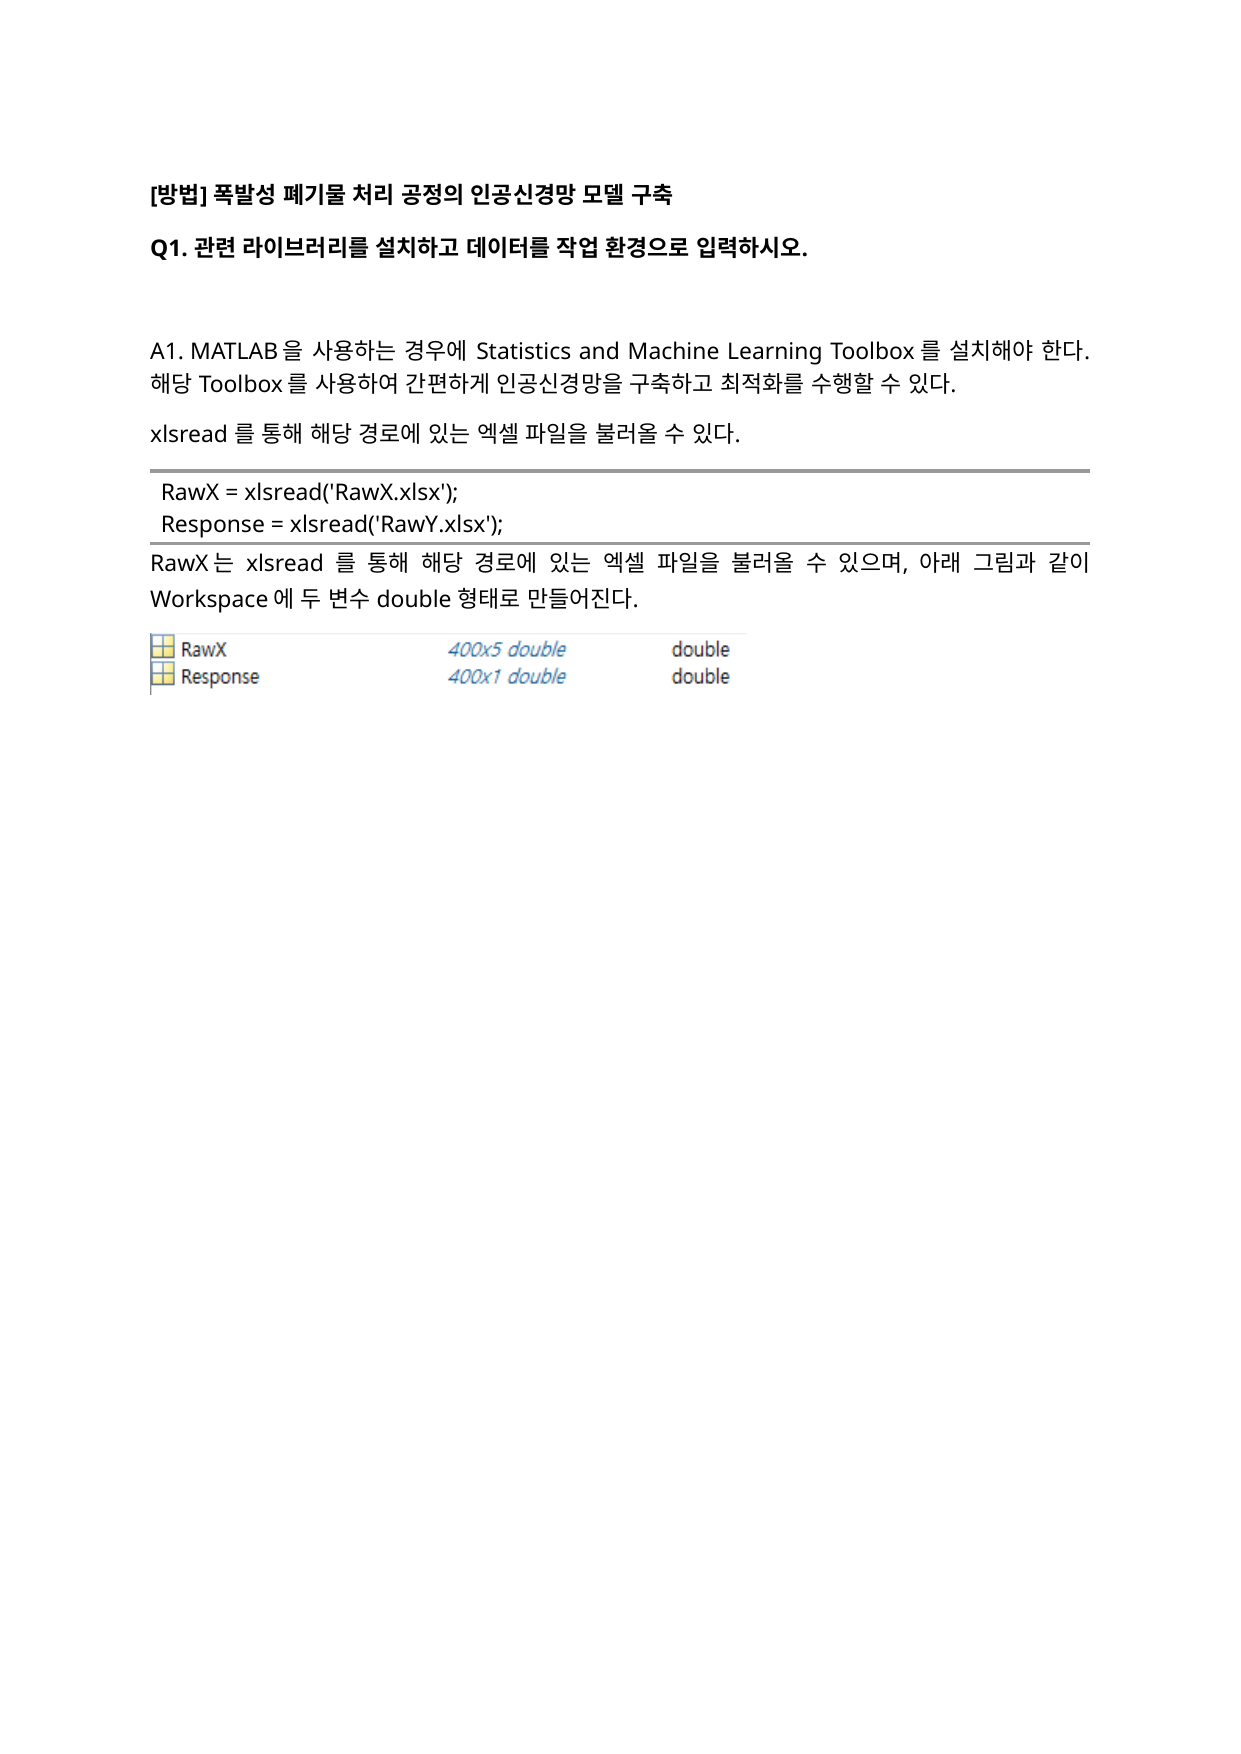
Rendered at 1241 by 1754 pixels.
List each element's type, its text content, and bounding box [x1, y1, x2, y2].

subtitle [방법] 폭발성 폐기물 처리 공정의 인공신경망 모델 구축 [150, 177, 1090, 211]
table_header RawX = xlsread('RawX.xlsx'); Response = xlsread('RawY.xlsx'); [150, 473, 1090, 542]
list MATLAB을 사용하는 경우에 Statistics and Machine Learning Toolbox를 설치해야 한다. 해당 Toolbox를 사용하여 간편하게 인공신경망을 구축하고 최적화를 수행할 수 있다. [150, 333, 1090, 399]
picture [150, 633, 747, 695]
text RawX는 xlsread 를 통해 해당 경로에 있는 엑셀 파일을 불러올 수 있으며, 아래 그림과 같이 Workspace에 두 변수 double 형태로 만들어진다. [150, 545, 1090, 614]
text xlsread 를 통해 해당 경로에 있는 엑셀 파일을 불러올 수 있다. [150, 416, 1090, 449]
subtitle 관련 라이브러리를 설치하고 데이터를 작업 환경으로 입력하시오. [150, 230, 1090, 263]
